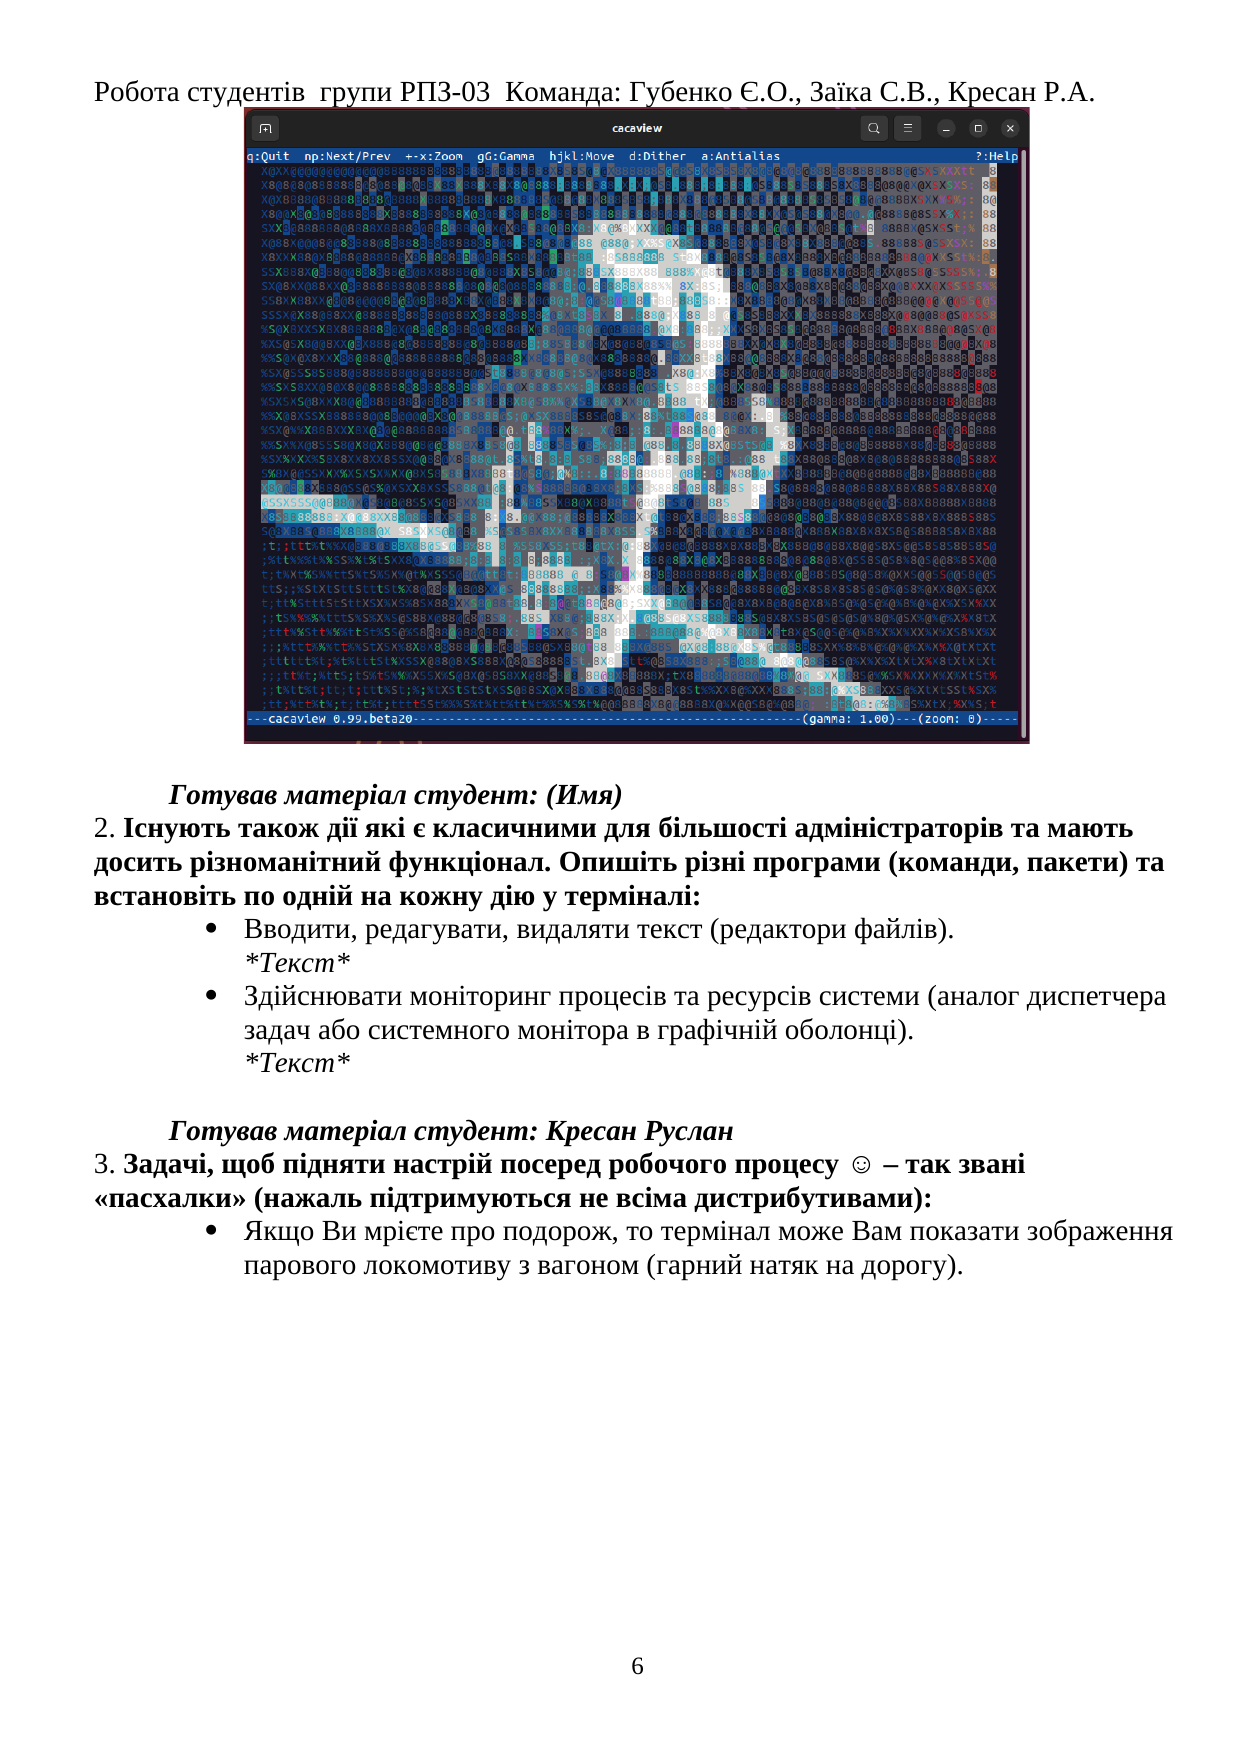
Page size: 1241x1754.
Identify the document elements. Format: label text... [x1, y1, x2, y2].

list Якщо Ви мрієте про подорож, то термінал може Вам показати зображення парового локомотиву з вагоном (гарний натяк на дорогу). [206, 1213, 1181, 1281]
list Задачі, щоб підняти настрій посеред робочого процесу ☺ – так звані «пасхалки» (нажаль підтримуються не всіма дистрибутивами): [94, 1146, 1181, 1213]
list *Текст* [244, 1046, 1181, 1079]
list Існують також дії які є класичними для більшості адміністраторів та мають досить різноманітний функціонал. Опишіть різні програми (команди, пакети) та встановіть по одній на кожну дію у терміналі: [94, 811, 1181, 911]
text Готував матеріал студент: (Имя) [169, 777, 1181, 811]
picture [243, 107, 1030, 744]
text Готував матеріал студент: Кресан Руслан [169, 1113, 1181, 1146]
list Здійснювати моніторинг процесів та ресурсів системи (аналог диспетчера задач або системного монітора в графічній оболонці). [206, 978, 1181, 1046]
list Вводити, редагувати, видаляти текст (редактори файлів). [206, 911, 1181, 945]
list *Текст* [244, 945, 1181, 978]
